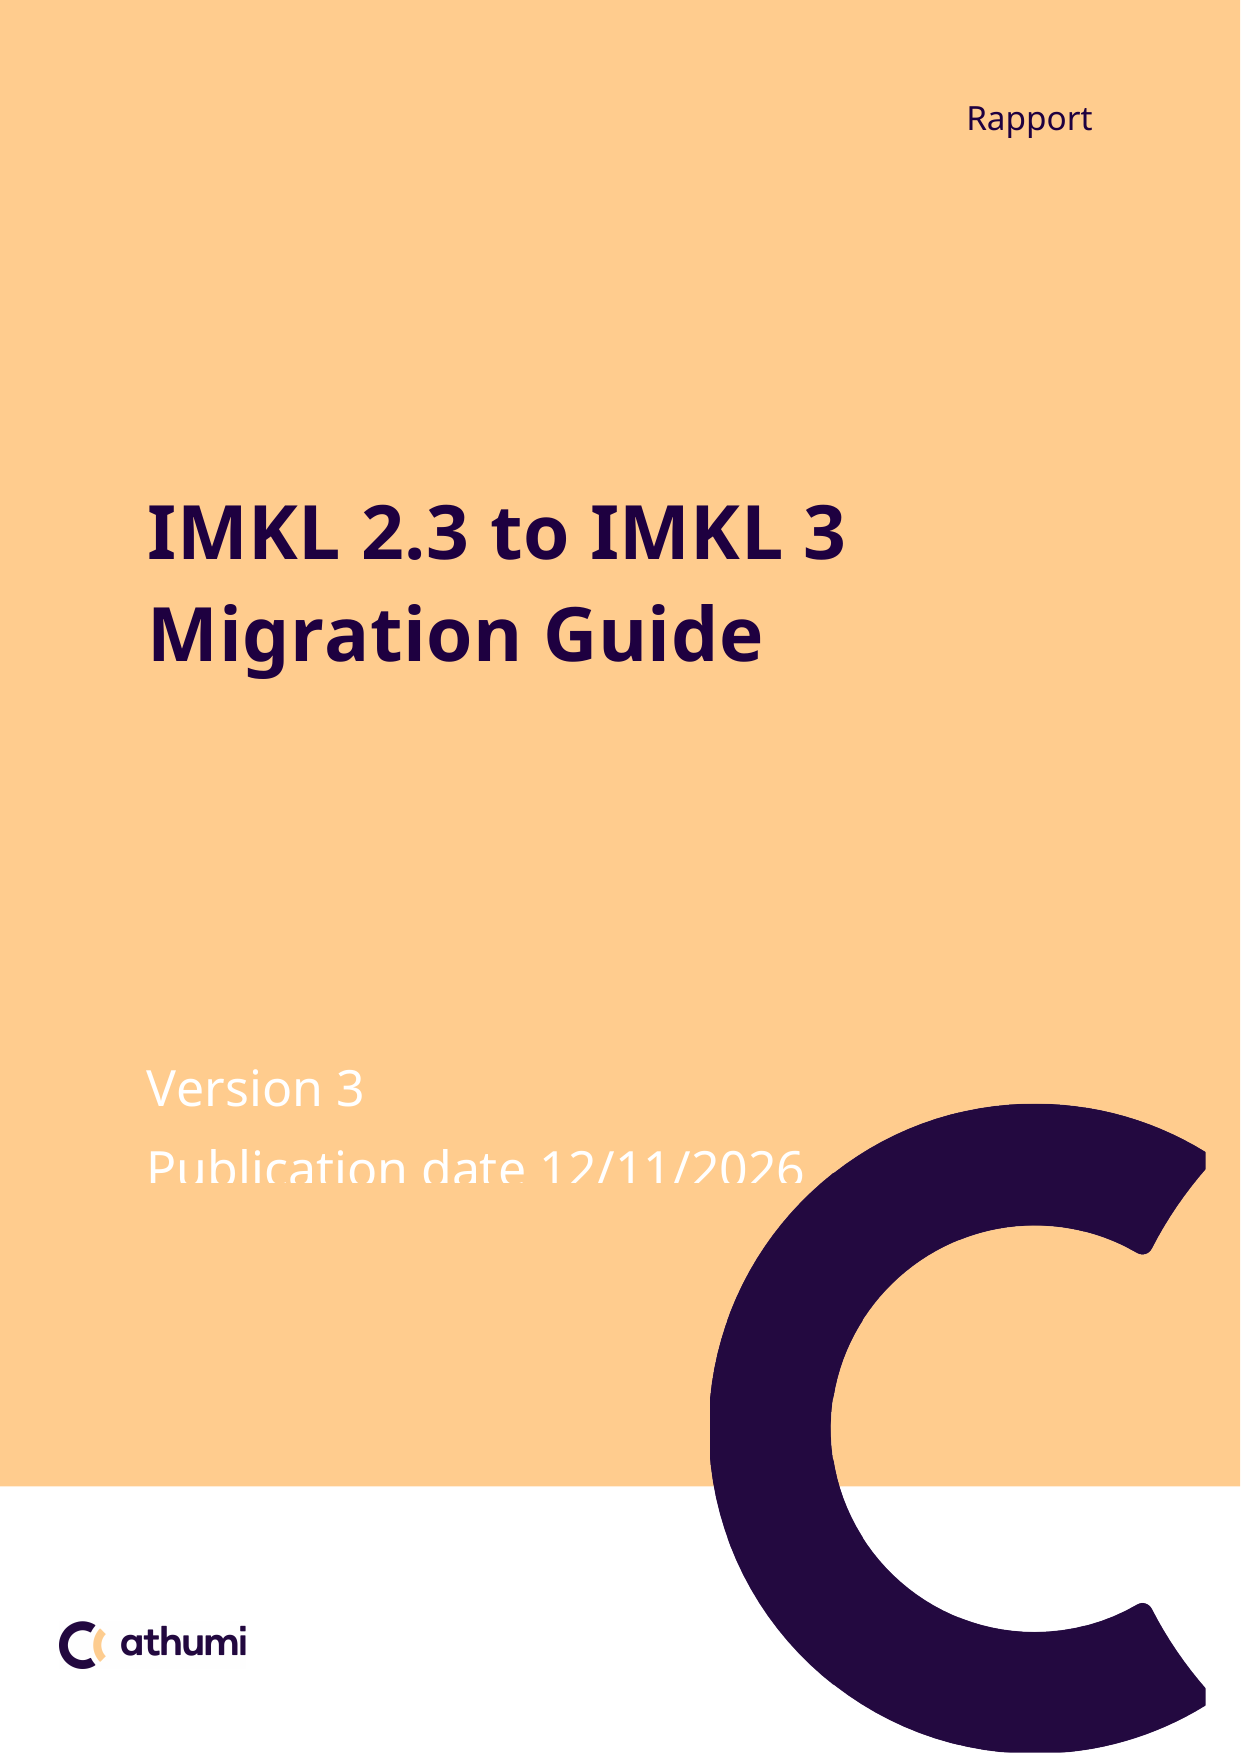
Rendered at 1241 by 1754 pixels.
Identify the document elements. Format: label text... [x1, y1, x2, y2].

title IMKL 2.3 to IMKL 3 Migration Guide [148, 479, 1092, 684]
picture [59, 1621, 246, 1669]
picture [708, 1103, 1206, 1751]
